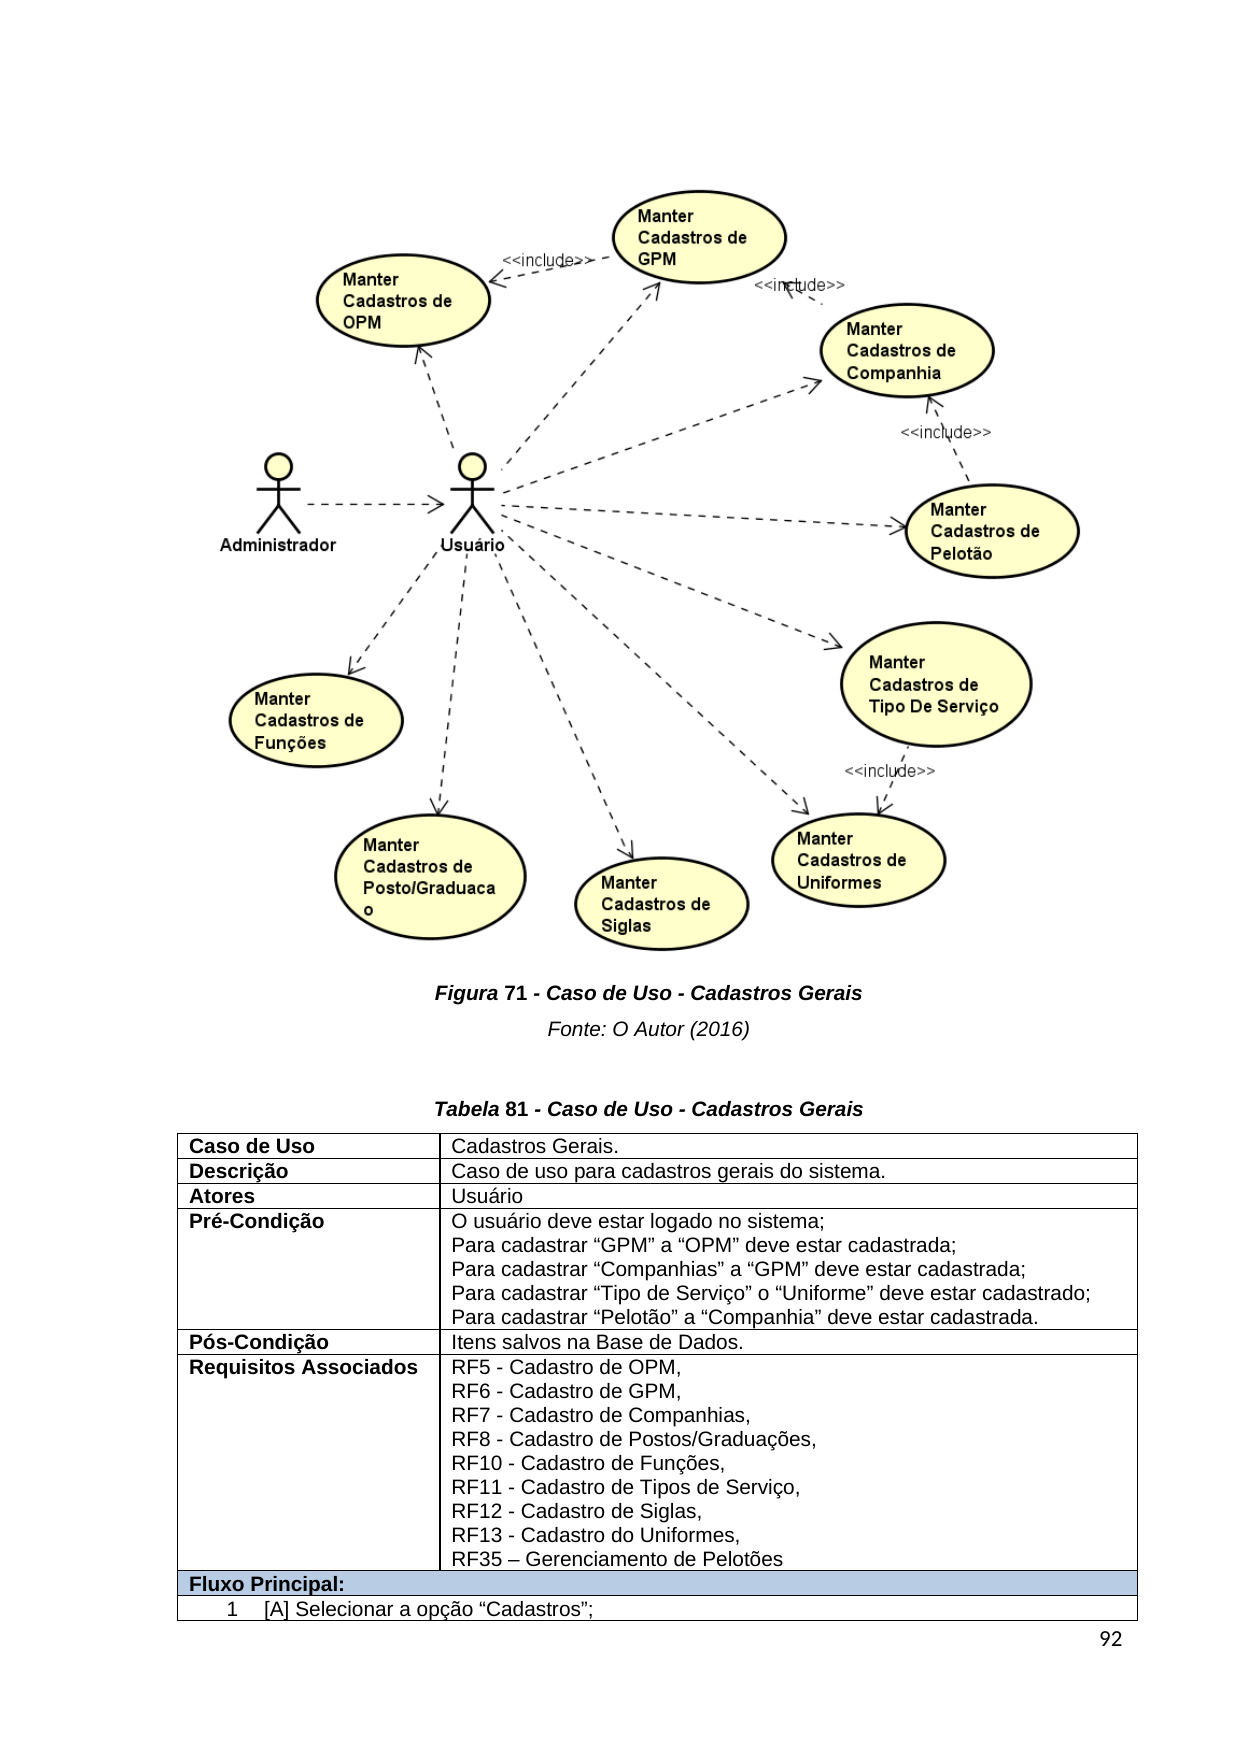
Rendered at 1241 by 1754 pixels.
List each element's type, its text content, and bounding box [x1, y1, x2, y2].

text Figura 71 - Caso de Uso - Cadastros Gerais [177, 980, 1122, 1004]
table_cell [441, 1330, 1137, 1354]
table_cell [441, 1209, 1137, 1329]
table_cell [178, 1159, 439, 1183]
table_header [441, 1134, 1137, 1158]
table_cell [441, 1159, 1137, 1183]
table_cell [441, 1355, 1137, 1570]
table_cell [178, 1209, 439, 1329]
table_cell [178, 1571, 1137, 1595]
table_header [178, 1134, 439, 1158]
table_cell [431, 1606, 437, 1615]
text Fonte: O Autor (2016) [177, 1017, 1122, 1041]
text Tabela 81 - Caso de Uso - Cadastros Gerais [177, 1096, 1122, 1120]
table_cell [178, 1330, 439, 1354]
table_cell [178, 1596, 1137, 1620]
picture [206, 177, 1093, 964]
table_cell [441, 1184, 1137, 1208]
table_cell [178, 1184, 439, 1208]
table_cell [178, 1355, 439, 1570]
